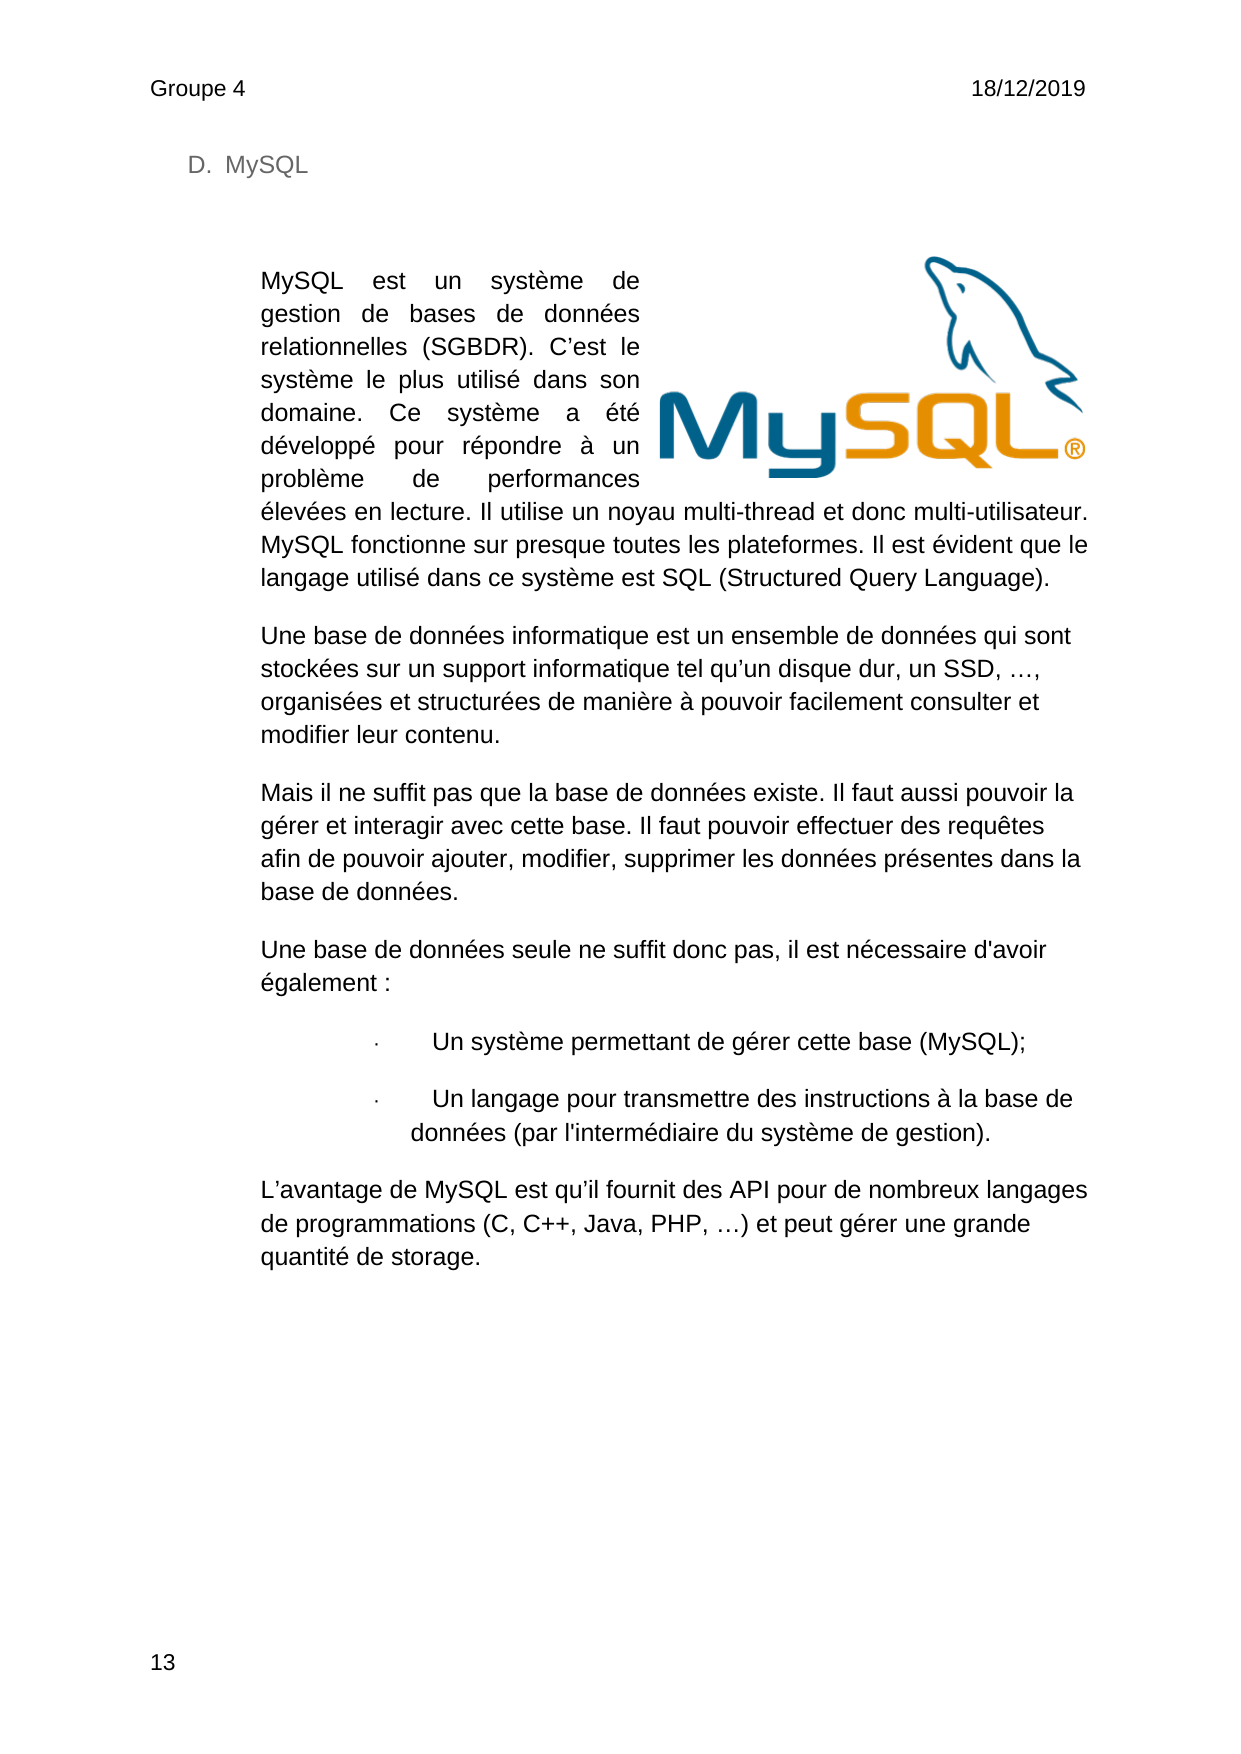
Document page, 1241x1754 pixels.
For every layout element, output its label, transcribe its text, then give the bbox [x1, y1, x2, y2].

text · Un langage pour transmettre des instructions à la base de données (par l'intermédiaire du système de gestion). [373, 1084, 1090, 1146]
text Mais il ne suffit pas que la base de données existe. Il faut aussi pouvoir la gérer et interagir avec cette base. Il faut pouvoir effectuer des requêtes afin de pouvoir ajouter, modifier, supprimer les données présentes dans la base de données. [260, 778, 1090, 906]
picture [659, 256, 1086, 478]
text Une base de données informatique est un ensemble de données qui sont stockées sur un support informatique tel qu’un disque dur, un SSD, …, organisées et structurées de manière à pouvoir facilement consulter et modifier leur contenu. [260, 621, 1090, 749]
text Une base de données seule ne suffit donc pas, il est nécessaire d'avoir également : [260, 935, 1090, 997]
subtitle MySQL [187, 150, 1090, 179]
text L’avantage de MySQL est qu’il fournit des API pour de nombreux langages de programmations (C, C++, Java, PHP, …) et peut gérer une grande quantité de storage. [260, 1176, 1090, 1270]
text · Un système permettant de gérer cette base (MySQL); [373, 1026, 1090, 1055]
